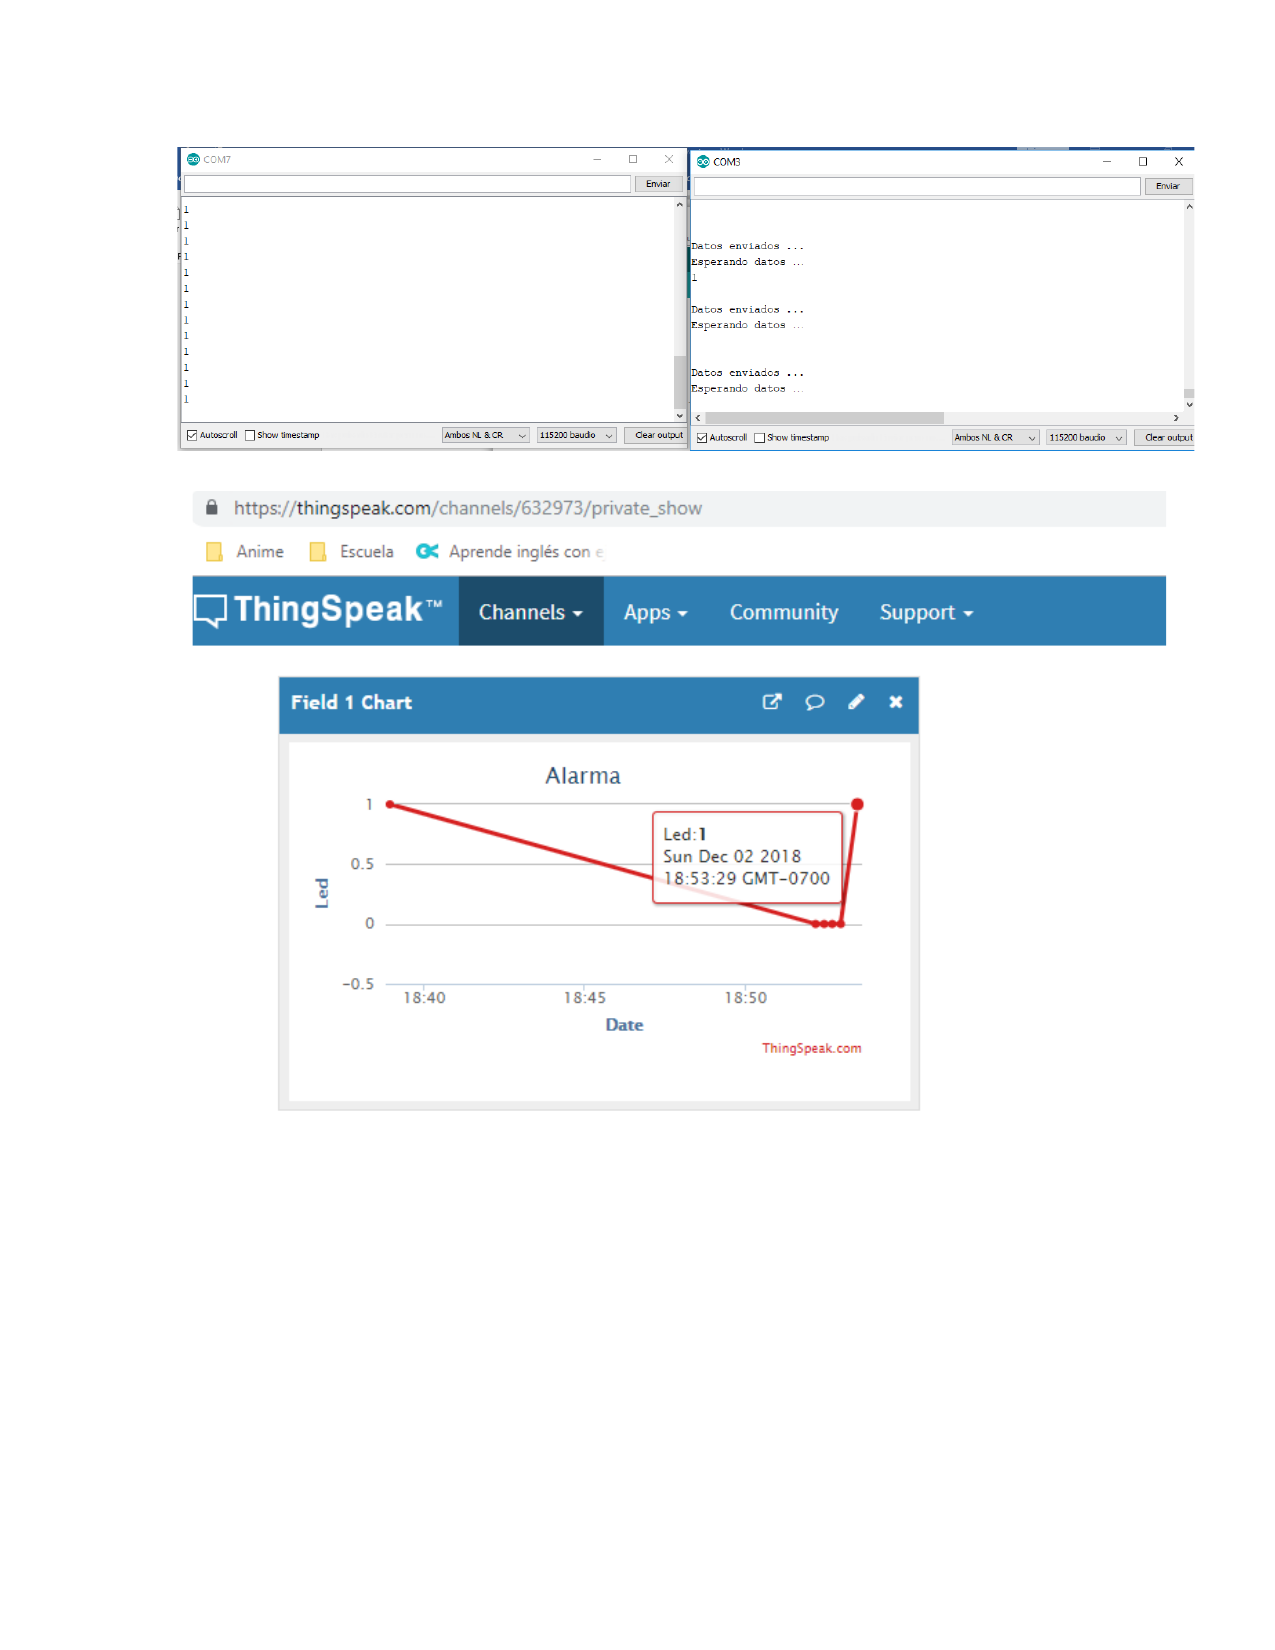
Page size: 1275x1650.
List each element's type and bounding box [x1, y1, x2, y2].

picture [192, 491, 1167, 1123]
picture [177, 147, 1195, 451]
